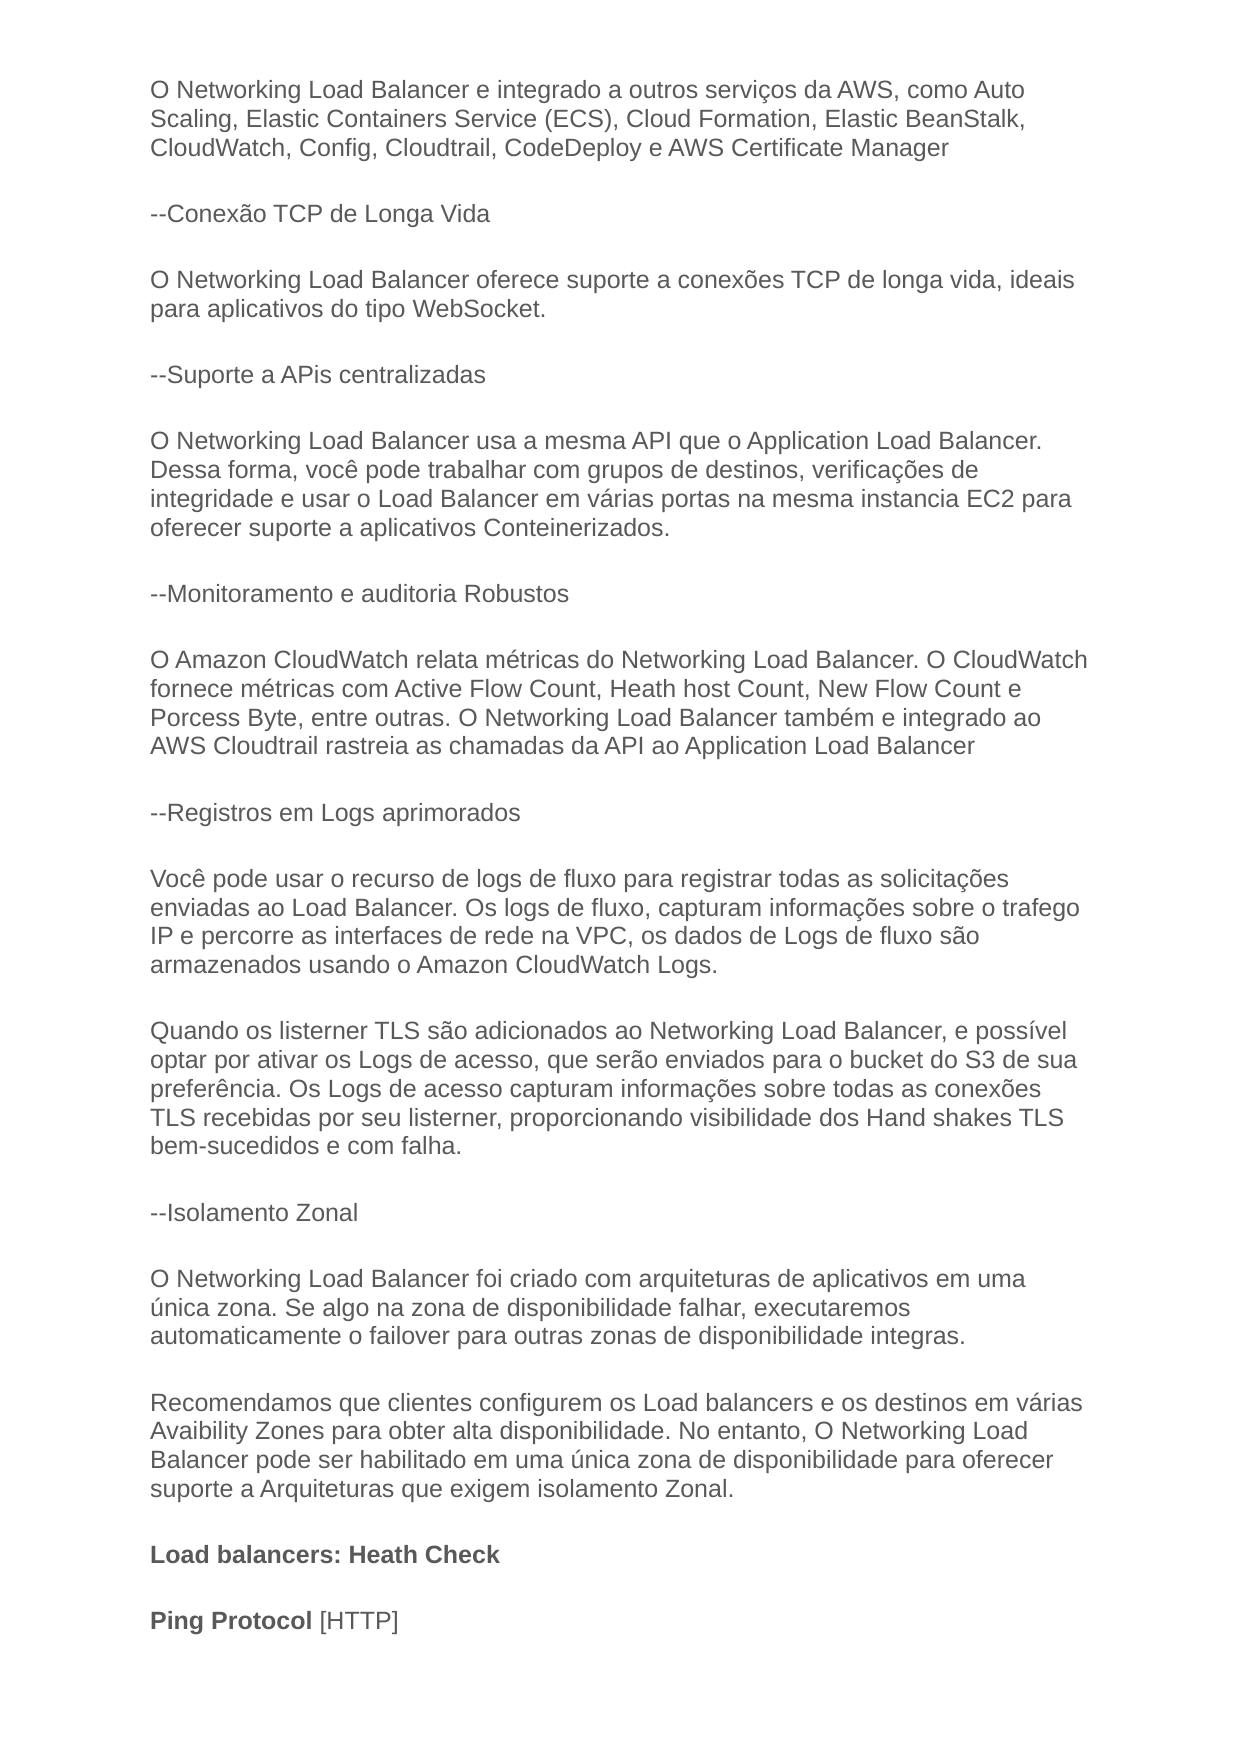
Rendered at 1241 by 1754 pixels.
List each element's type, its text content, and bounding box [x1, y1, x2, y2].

text O Networking Load Balancer e integrado a outros serviços da AWS, como Auto Scaling, Elastic Containers Service (ECS), Cloud Formation, Elastic BeanStalk, CloudWatch, Config, Cloudtrail, CodeDeploy e AWS Certificate Manager [150, 75, 1090, 161]
text --Monitoramento e auditoria Robustos [150, 579, 1090, 607]
text O Networking Load Balancer usa a mesma API que o Application Load Balancer. Dessa forma, você pode trabalhar com grupos de destinos, verificações de integridade e usar o Load Balancer em várias portas na mesma instancia EC2 para oferecer suporte a aplicativos Conteinerizados. [150, 426, 1090, 541]
text --Suporte a APis centralizadas [150, 360, 1090, 389]
text Load balancers: Heath Check [150, 1540, 1090, 1569]
text O Networking Load Balancer foi criado com arquiteturas de aplicativos em uma única zona. Se algo na zona de disponibilidade falhar, executaremos automaticamente o failover para outras zonas de disponibilidade integras. [150, 1264, 1090, 1350]
text Recomendamos que clientes configurem os Load balancers e os destinos em várias Avaibility Zones para obter alta disponibilidade. No entanto, O Networking Load Balancer pode ser habilitado em uma única zona de disponibilidade para oferecer suporte a Arquiteturas que exigem isolamento Zonal. [150, 1387, 1090, 1502]
text --Registros em Logs aprimorados [150, 797, 1090, 826]
text --Conexão TCP de Longa Vida [150, 199, 1090, 227]
text O Amazon CloudWatch relata métricas do Networking Load Balancer. O CloudWatch fornece métricas com Active Flow Count, Heath host Count, New Flow Count e Porcess Byte, entre outras. O Networking Load Balancer também e integrado ao AWS Cloudtrail rastreia as chamadas da API ao Application Load Balancer [150, 645, 1090, 760]
text O Networking Load Balancer oferece suporte a conexões TCP de longa vida, ideais para aplicativos do tipo WebSocket. [150, 265, 1090, 322]
text Ping Protocol [HTTP] [150, 1606, 1090, 1635]
text --Isolamento Zonal [150, 1197, 1090, 1226]
text Você pode usar o recurso de logs de fluxo para registrar todas as solicitações enviadas ao Load Balancer. Os logs de fluxo, capturam informações sobre o trafego IP e percorre as interfaces de rede na VPC, os dados de Logs de fluxo são armazenados usando o Amazon CloudWatch Logs. [150, 864, 1090, 979]
text Quando os listerner TLS são adicionados ao Networking Load Balancer, e possível optar por ativar os Logs de acesso, que serão enviados para o bucket do S3 de sua preferência. Os Logs de acesso capturam informações sobre todas as conexões TLS recebidas por seu listerner, proporcionando visibilidade dos Hand shakes TLS bem-sucedidos e com falha. [150, 1016, 1090, 1160]
